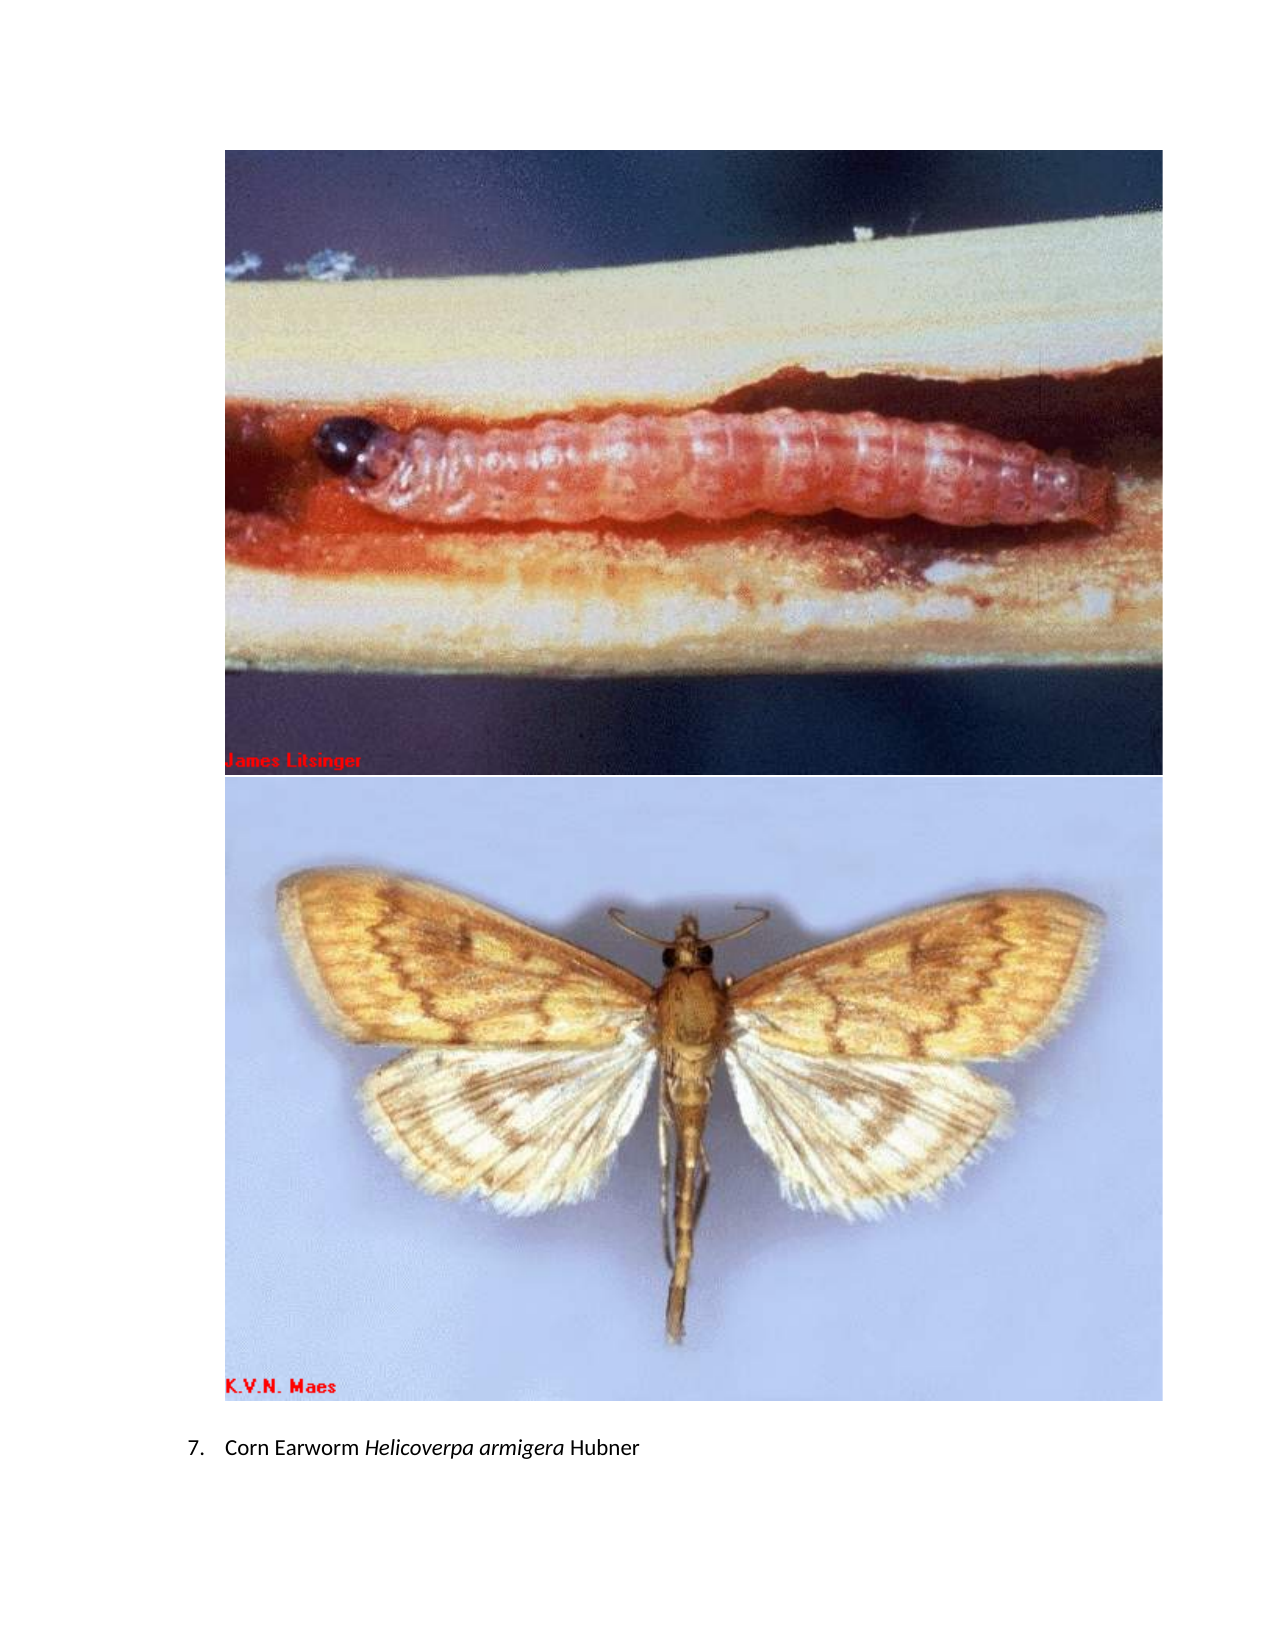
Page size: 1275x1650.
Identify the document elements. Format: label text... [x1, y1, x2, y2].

list Corn Earworm Helicoverpa armigera Hubner [187, 1433, 1125, 1461]
picture [225, 150, 1163, 775]
picture [225, 777, 1163, 1401]
